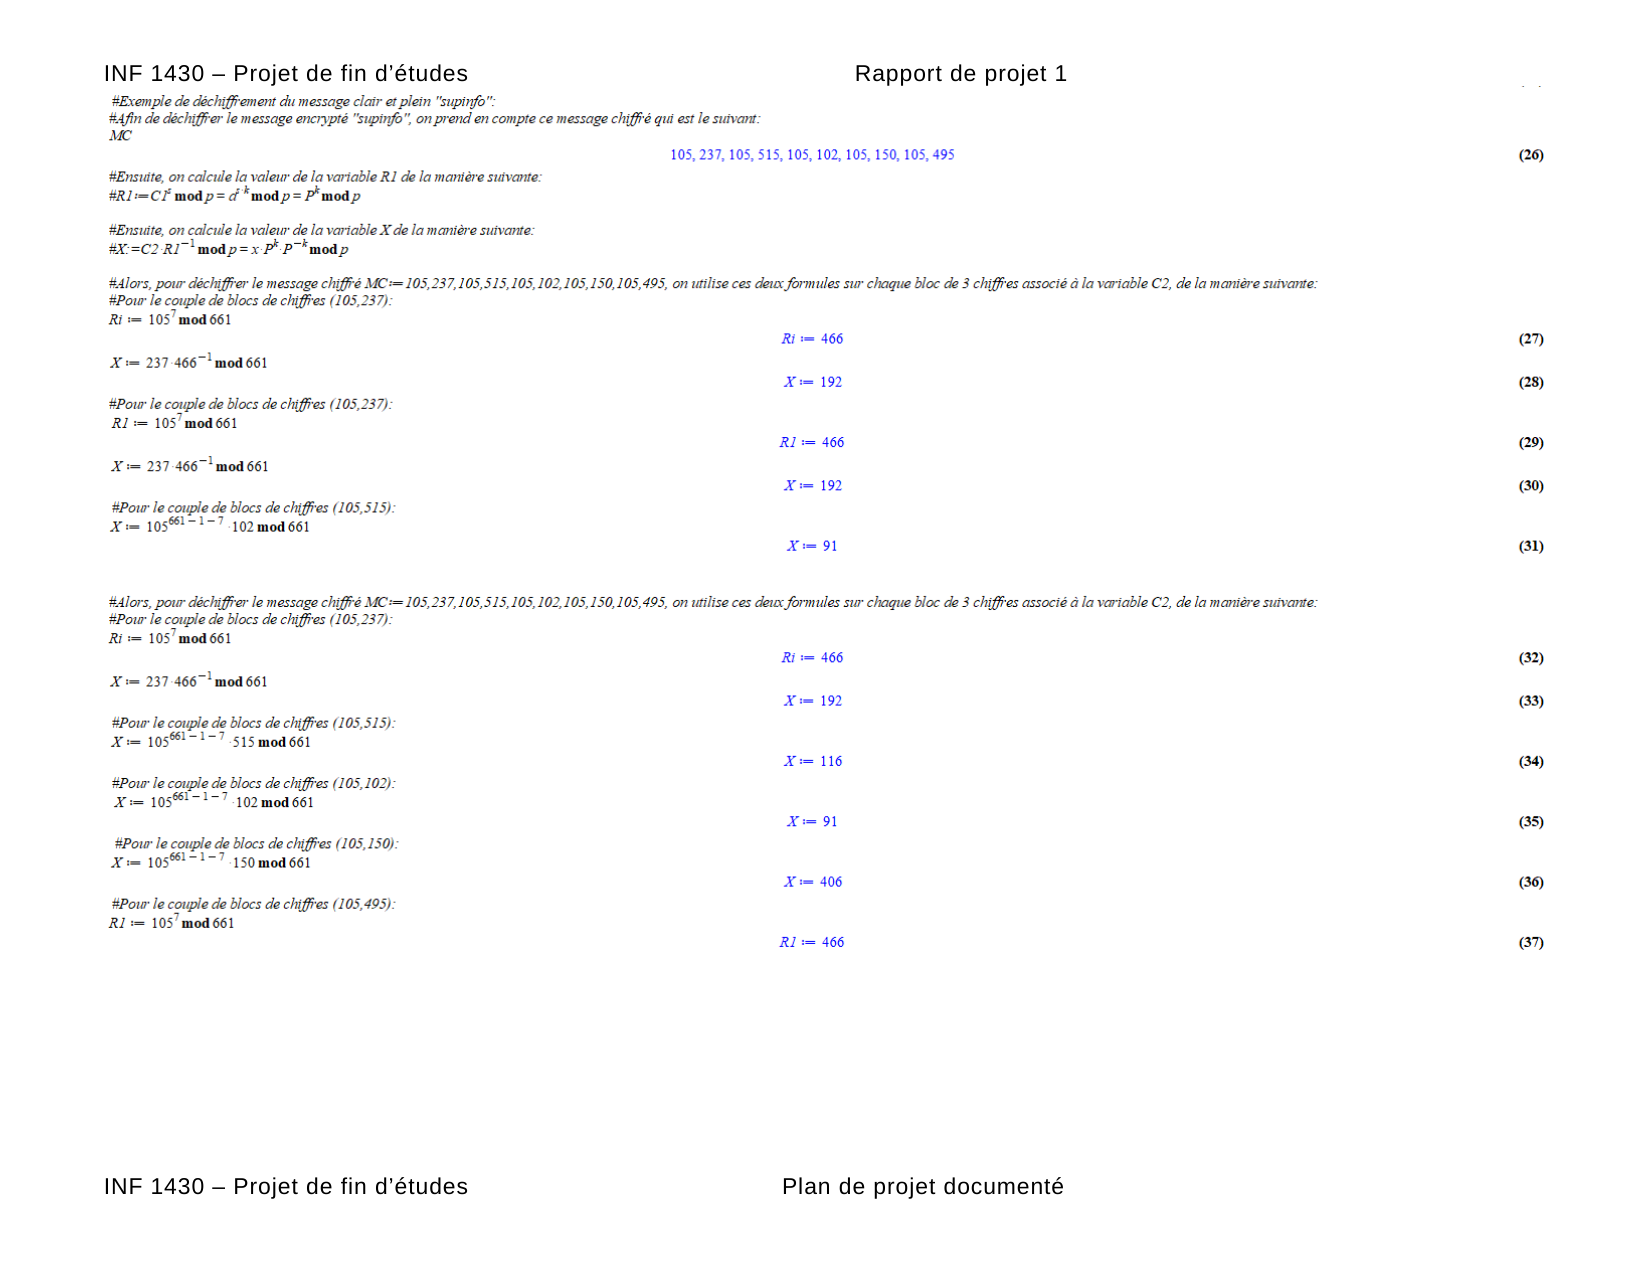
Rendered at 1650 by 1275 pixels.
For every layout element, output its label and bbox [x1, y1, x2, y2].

picture [103, 86, 1547, 955]
